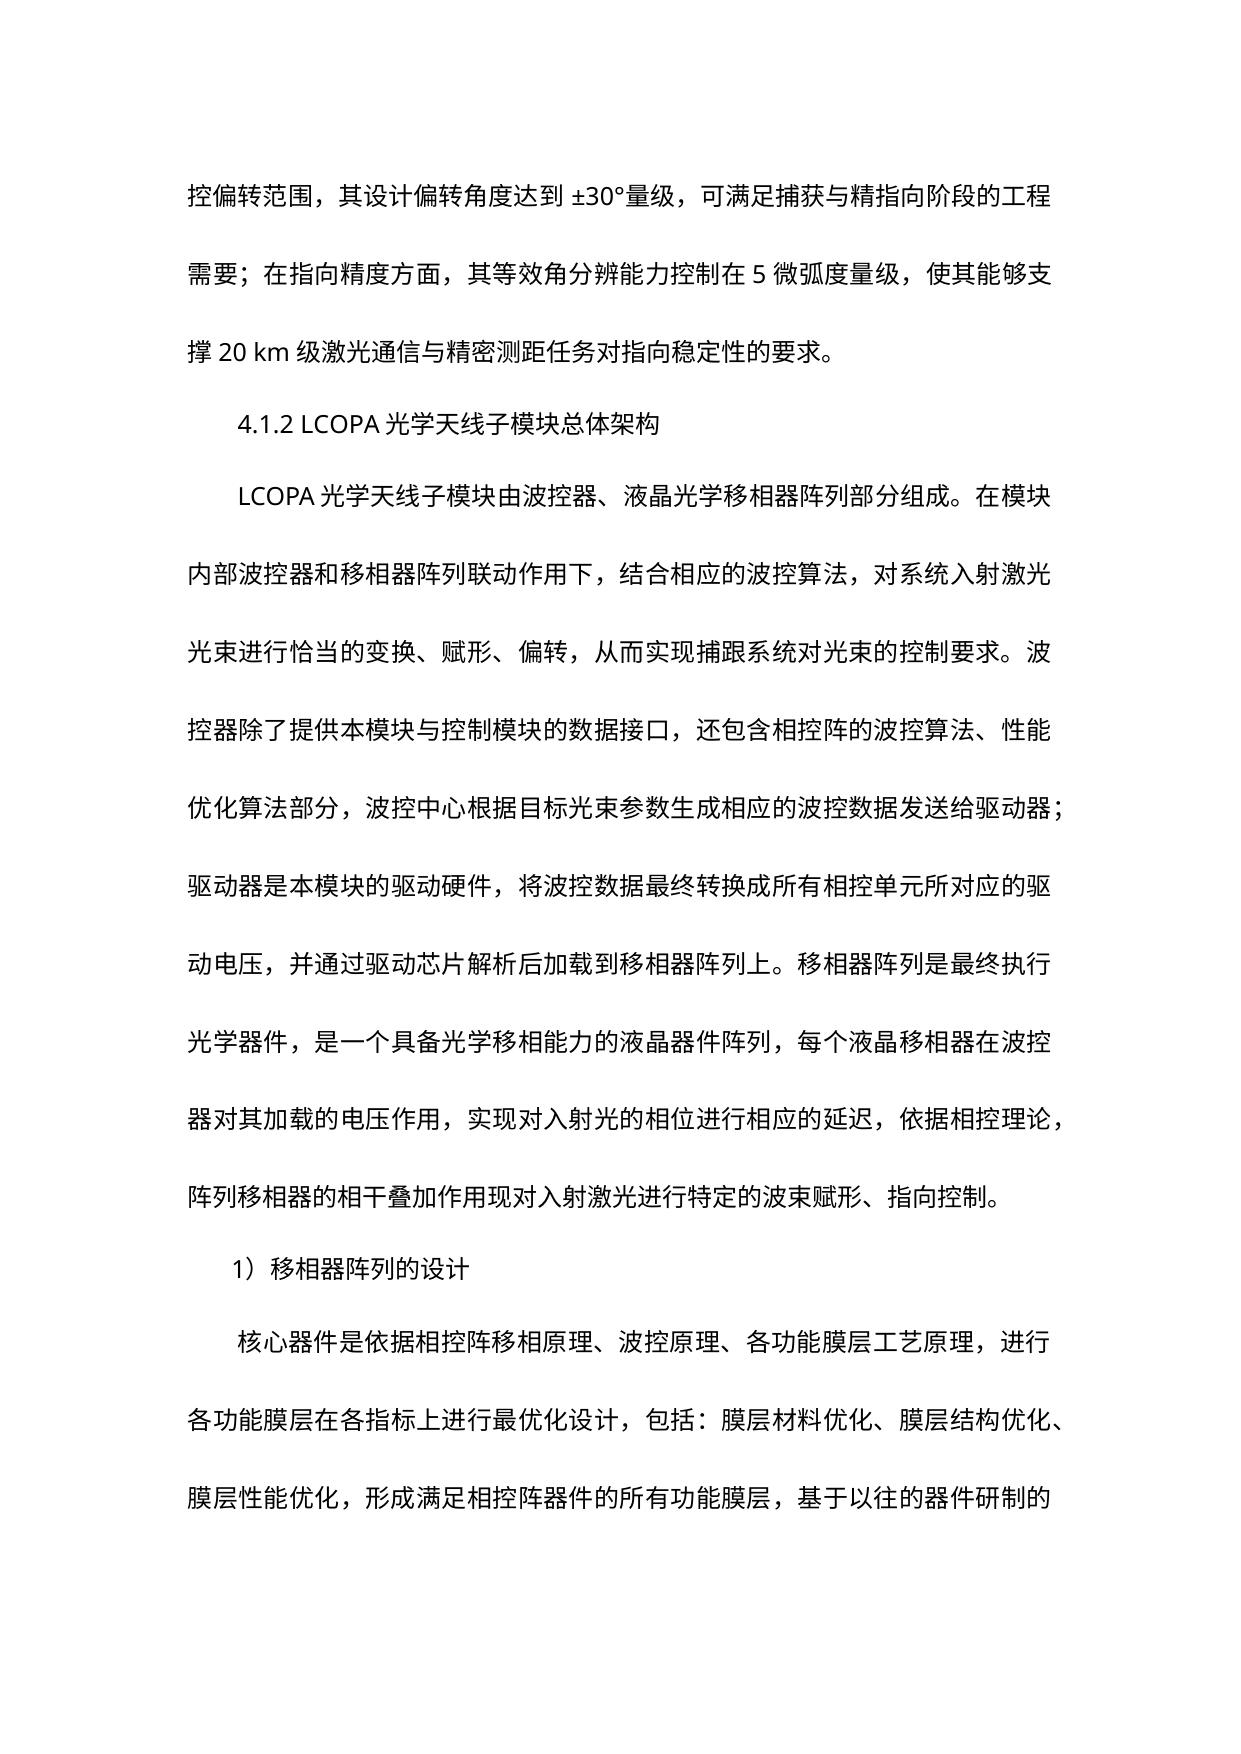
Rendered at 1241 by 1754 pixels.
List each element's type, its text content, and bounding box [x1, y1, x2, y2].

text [187, 1308, 1053, 1529]
subtitle 4.1.2 LCOPA光学天线子模块总体架构 [187, 390, 1053, 455]
text LCOPA光学天线子模块由波控器、液晶光学移相器阵列部分组成。在模块内部波控器和移相器阵列联动作用下，结合相应的波控算法，对系统入射激光光束进行恰当的变换、赋形、偏转，从而实现捕跟系统对光束的控制要求。波控器除了提供本模块与控制模块的数据接口，还包含相控阵的波控算法、性能优化算法部分，波控中心根据目标光束参数生成相应的波控数据发送给驱动器；驱动器是本模块的驱动硬件，将波控数据最终转换成所有相控单元所对应的驱动电压，并通过驱动芯片解析后加载到移相器阵列上。移相器阵列是最终执行光学器件，是一个具备光学移相能力的液晶器件阵列，每个液晶移相器在波控器对其加载的电压作用，实现对入射光的相位进行相应的延迟，依据相控理论，阵列移相器的相干叠加作用现对入射激光进行特定的波束赋形、指向控制。 [187, 462, 1053, 1228]
text 1）移相器阵列的设计 [187, 1236, 1053, 1301]
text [187, 162, 1053, 383]
